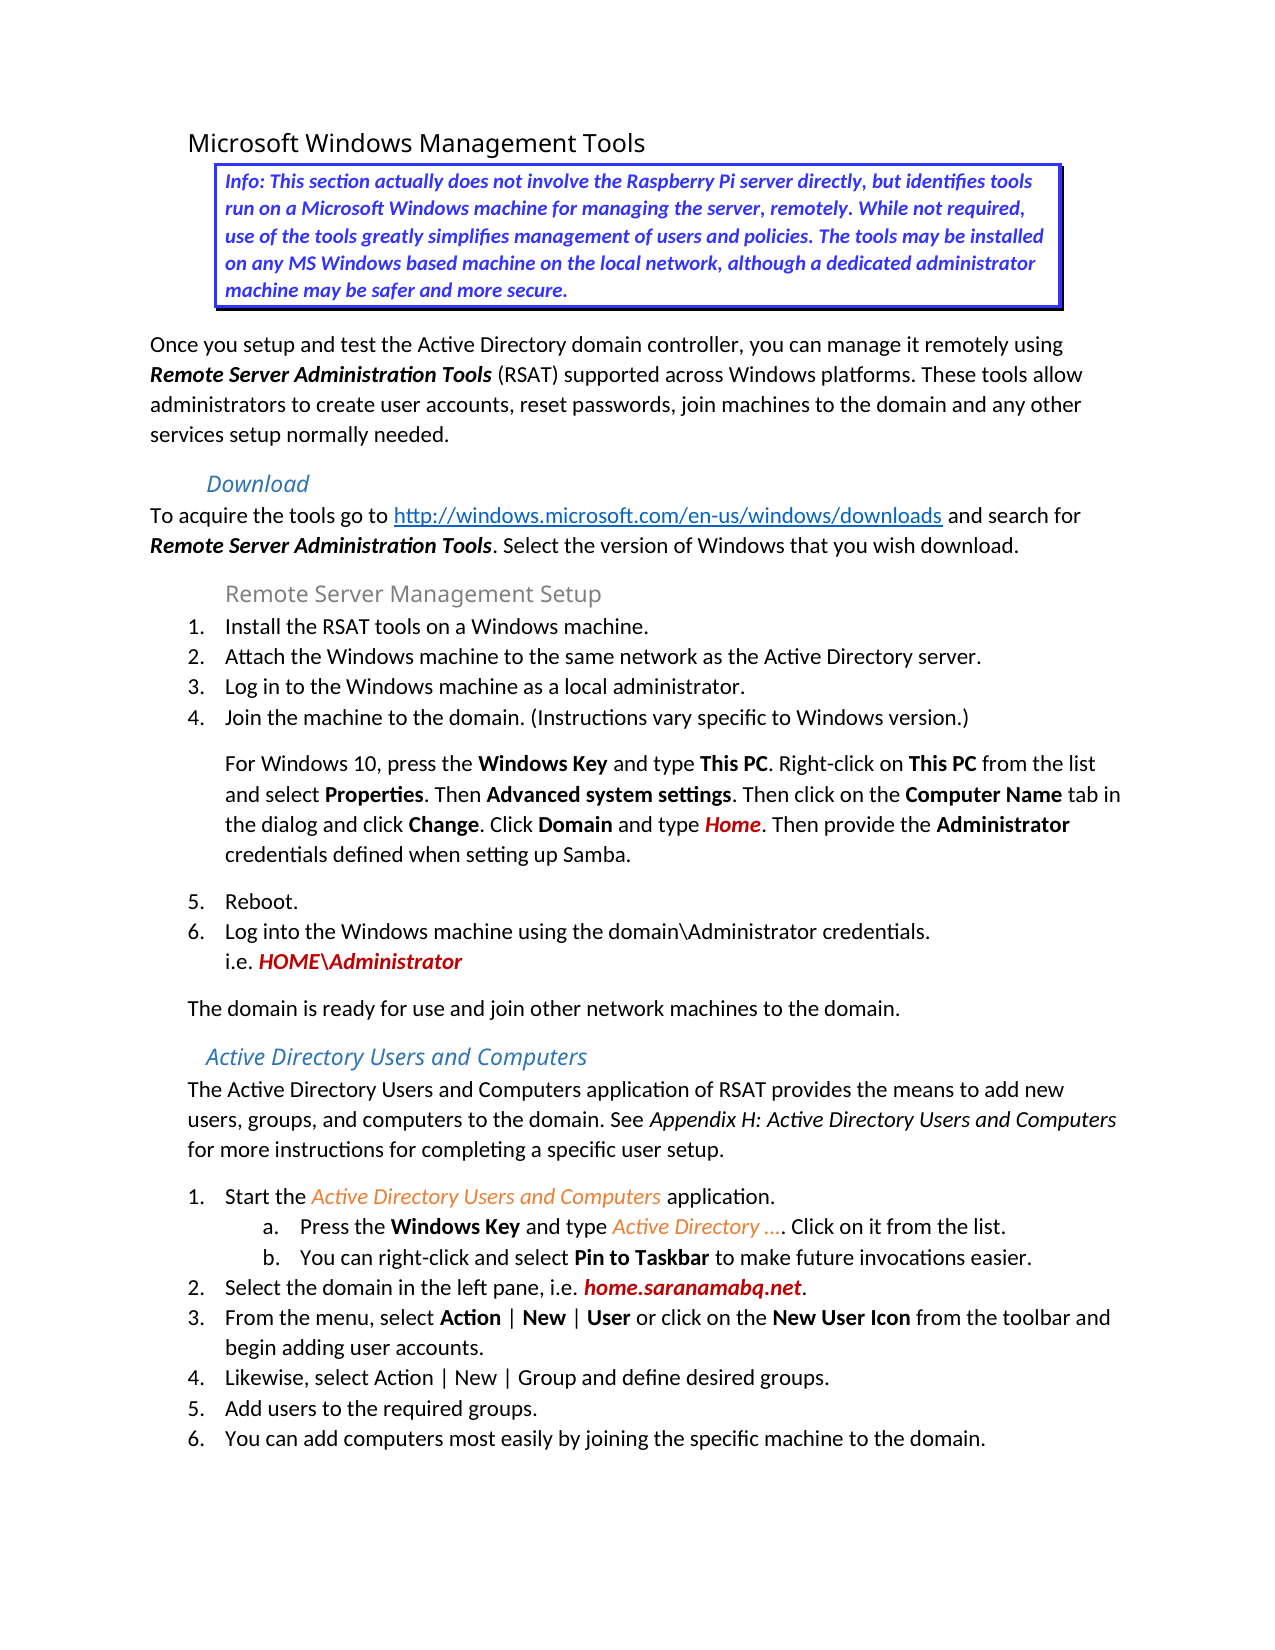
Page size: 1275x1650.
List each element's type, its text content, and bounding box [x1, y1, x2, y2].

list Log into the Windows machine using the domain\Administrator credentials. i.e. HOME\Administrator [187, 917, 1125, 976]
list Add users to the required groups. [187, 1394, 1125, 1422]
text To acquire the tools go to http://windows.microsoft.com/en-us/windows/downloads and search for Remote Server Administration Tools. Select the version of Windows that you wish download. [150, 501, 1125, 559]
text The domain is ready for use and join other network machines to the domain. [187, 994, 1125, 1022]
text Once you setup and test the Active Directory domain controller, you can manage it remotely using Remote Server Administration Tools (RSAT) supported across Windows platforms. These tools allow administrators to create user accounts, reset passwords, join machines to the domain and any other services setup normally needed. [150, 330, 1125, 449]
list Attach the Windows machine to the same network as the Active Directory server. [187, 642, 1125, 670]
list You can add computers most easily by joining the specific machine to the domain. [187, 1424, 1125, 1452]
text For Windows 10, press the Windows Key and type This PC. Right-click on This PC from the list and select Properties. Then Advanced system settings. Then click on the Computer Name tab in the dialog and click Change. Click Domain and type Home. Then provide the Administrator credentials defined when setting up Samba. [225, 749, 1125, 868]
subtitle Microsoft Windows Management Tools [187, 126, 1125, 160]
text The Active Directory Users and Computers application of RSAT provides the means to add new users, groups, and computers to the domain. See Appendix H: Active Directory Users and Computers for more instructions for completing a specific user setup. [187, 1075, 1125, 1163]
subtitle Download [206, 467, 1125, 499]
subtitle Active Directory Users and Computers [206, 1041, 1125, 1072]
list Log in to the Windows machine as a local administrator. [187, 672, 1125, 701]
list Install the RSAT tools on a Windows machine. [187, 612, 1125, 640]
list Select the domain in the left pane, i.e. home.saranamabq.net. [187, 1273, 1125, 1301]
list Likewise, select Action | New | Group and define desired groups. [187, 1363, 1125, 1392]
list Start the Active Directory Users and Computers application. [187, 1182, 1125, 1210]
list Press the Windows Key and type Active Directory …. Click on it from the list. [262, 1212, 1125, 1241]
list Join the machine to the domain. (Instructions vary specific to Windows version.) [187, 703, 1125, 731]
list Reboot. [187, 887, 1125, 915]
list You can right-click and select Pin to Taskbar to make future invocations easier. [262, 1243, 1125, 1271]
subtitle Remote Server Management Setup [225, 578, 1125, 609]
text Info: This section actually does not involve the Raspberry Pi server directly, but identifies tools run on a Microsoft Windows machine for managing the server, remotely. While not required, use of the tools greatly simplifies management of users and policies. The tools may be installed on any MS Windows based machine on the local network, although a dedicated administrator machine may be safer and more secure. [217, 166, 1058, 305]
list From the menu, select Action | New | User or click on the New User Icon from the toolbar and begin adding user accounts. [187, 1303, 1125, 1361]
